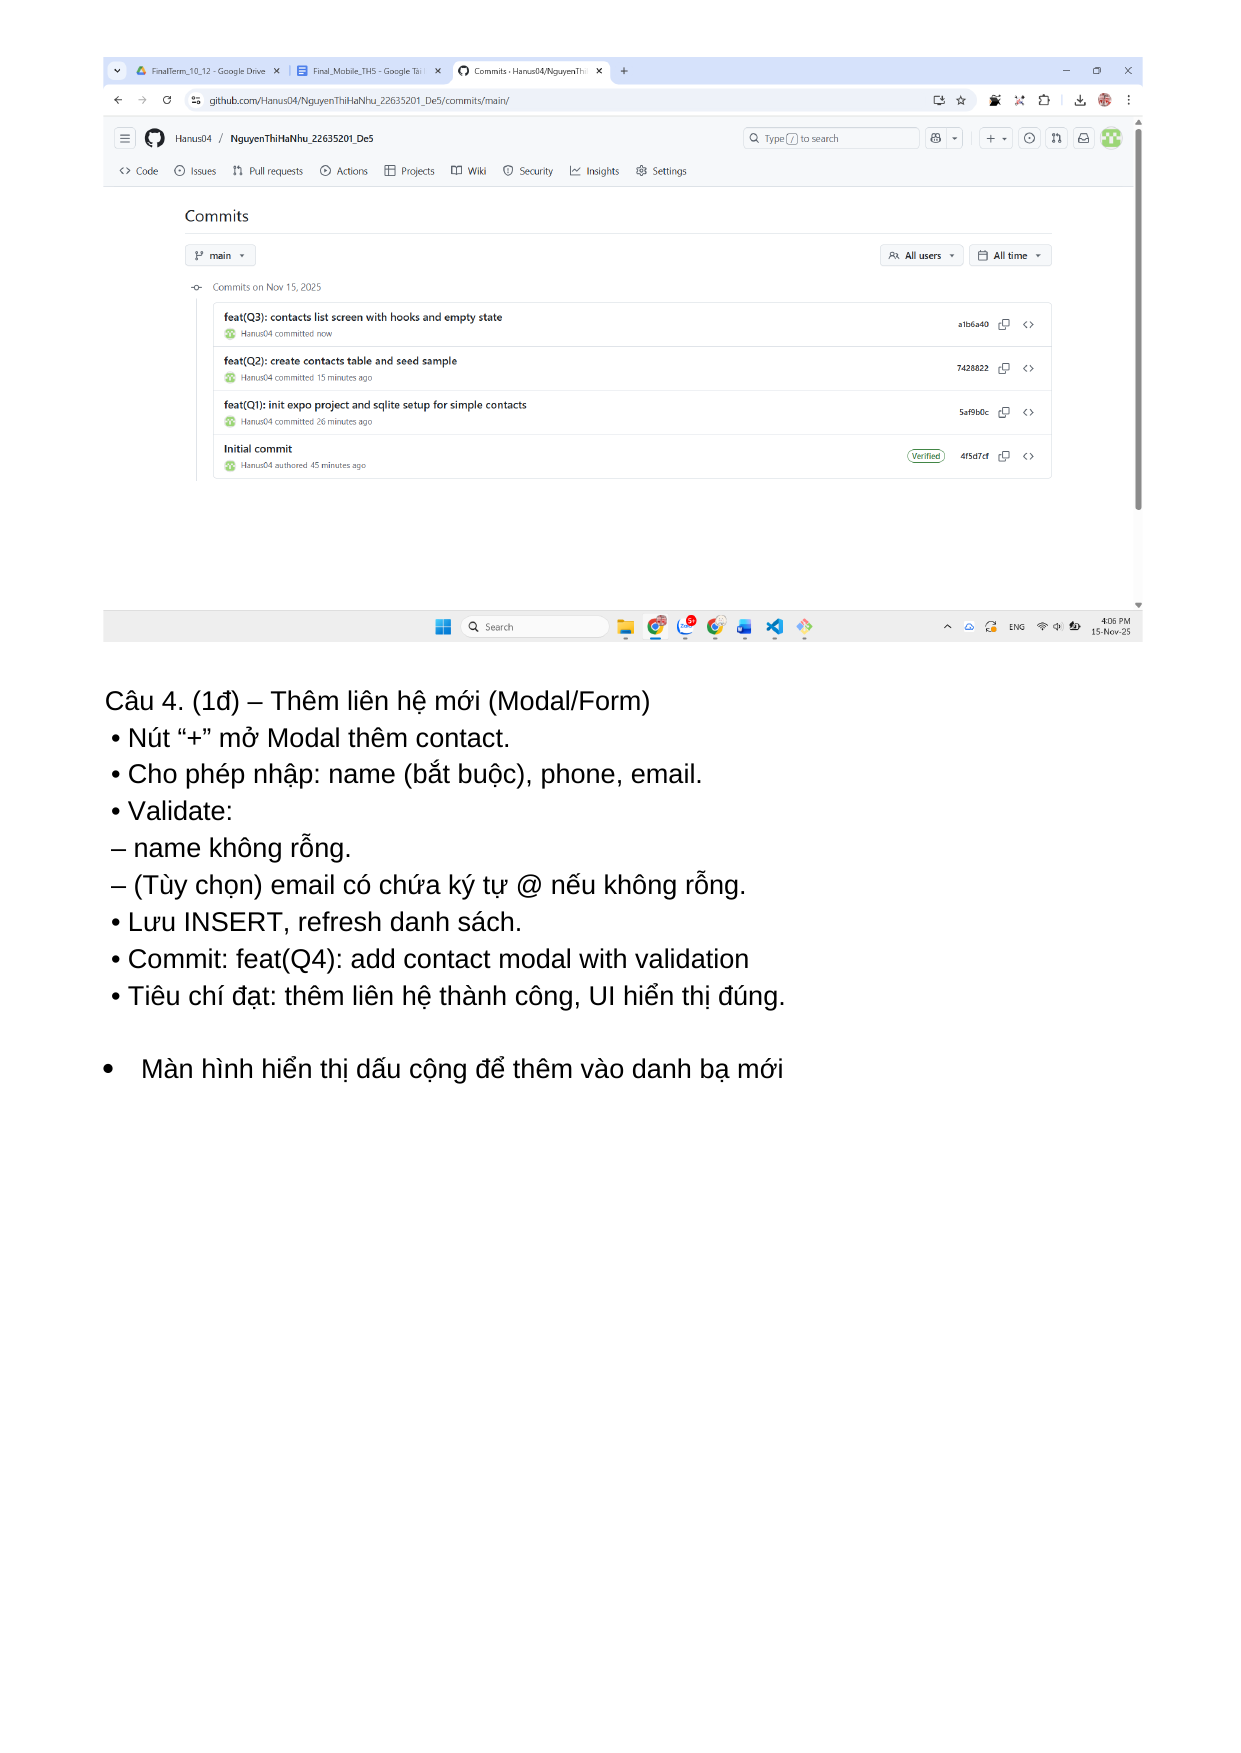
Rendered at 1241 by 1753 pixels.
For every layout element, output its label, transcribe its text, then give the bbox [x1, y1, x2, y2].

list Màn hình hiển thị dấu cộng để thêm vào danh bạ mới [103, 1053, 1059, 1085]
text • Tiêu chí đạt: thêm liên hệ thành công, UI hiển thị đúng. [103, 980, 1059, 1011]
text • Cho phép nhập: name (bắt buộc), phone, email. [103, 758, 1059, 790]
text • Commit: feat(Q4): add contact modal with validation [103, 943, 1059, 974]
text • Validate: [103, 795, 1059, 827]
picture [103, 57, 1143, 642]
text • Nút “+” mở Modal thêm contact. [103, 722, 1059, 753]
text Câu 4. (1đ) – Thêm liên hệ mới (Modal/Form) [104, 685, 1059, 716]
text – name không rỗng. [103, 832, 1059, 863]
text • Lưu INSERT, refresh danh sách. [103, 906, 1059, 937]
text – (Tùy chọn) email có chứa ký tự @ nếu không rỗng. [103, 869, 1059, 900]
